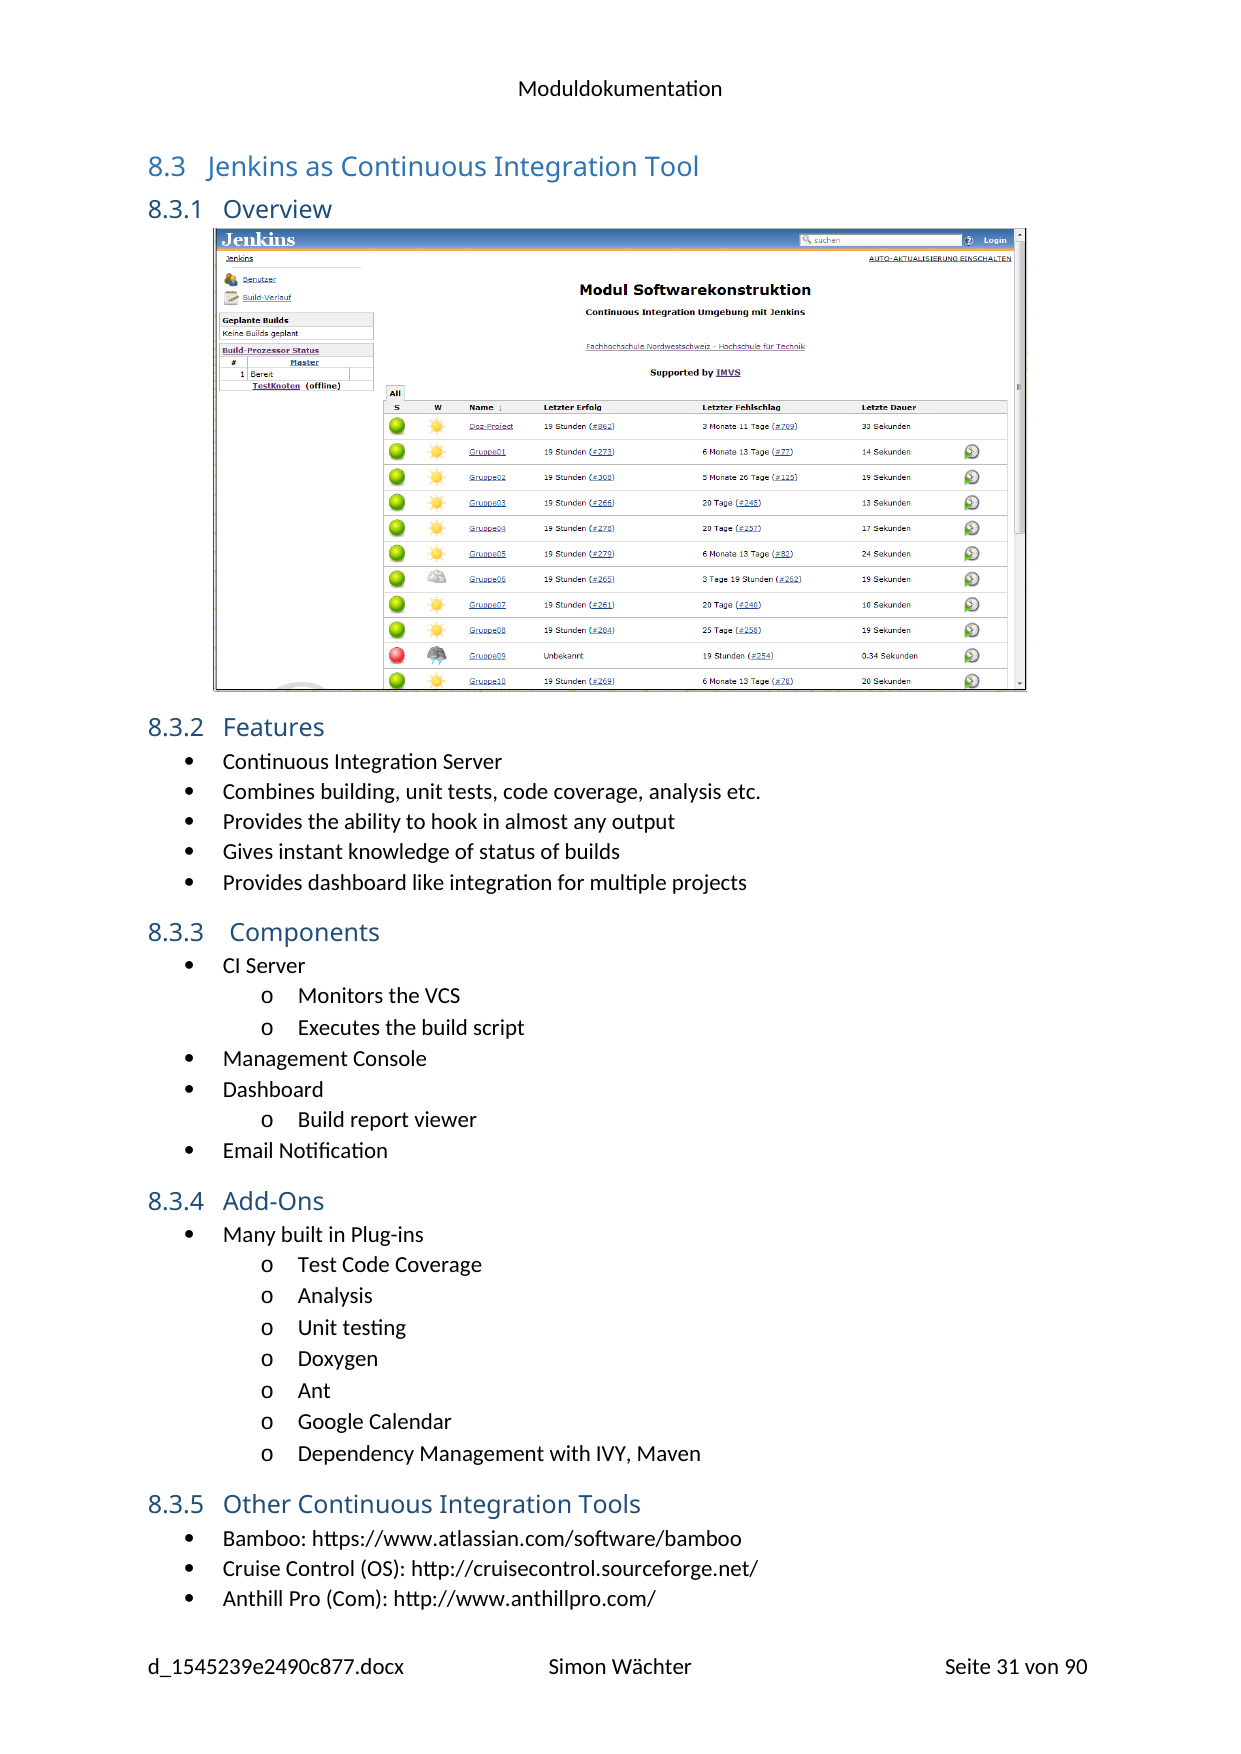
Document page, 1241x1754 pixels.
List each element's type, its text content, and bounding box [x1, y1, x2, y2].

list Bamboo: https://www.atlassian.com/software/bamboo [185, 1524, 1093, 1552]
list Build report viewer [260, 1105, 1093, 1134]
list Executes the build script [260, 1013, 1093, 1042]
list Email Notification [185, 1136, 1093, 1164]
list Provides dashboard like integration for multiple projects [185, 868, 1093, 896]
list Anthill Pro (Com): http://www.anthillpro.com/ [185, 1584, 1093, 1612]
subtitle Components [148, 914, 1093, 949]
list Analysis [260, 1282, 1093, 1311]
list CI Server [185, 951, 1093, 979]
list Ant [260, 1376, 1093, 1405]
list Many built in Plug-ins [185, 1220, 1093, 1248]
list Dashboard [185, 1075, 1093, 1103]
list Doxygen [260, 1344, 1093, 1374]
list Test Code Coverage [260, 1250, 1093, 1279]
subtitle Add-Ons [148, 1183, 1093, 1217]
list Continuous Integration Server [185, 747, 1093, 775]
list Monitors the VCS [260, 982, 1093, 1011]
subtitle Other Continuous Integration Tools [148, 1487, 1093, 1521]
list Dependency Management with IVY, Maven [260, 1439, 1093, 1468]
subtitle Features [148, 710, 1093, 744]
list Cruise Control (OS): http://cruisecontrol.sourceforge.net/ [185, 1554, 1093, 1582]
list Unit testing [260, 1313, 1093, 1342]
list Gives instant knowledge of status of builds [185, 837, 1093, 866]
list Combines building, unit tests, code coverage, analysis etc. [185, 777, 1093, 805]
list Provides the ability to hook in almost any output [185, 807, 1093, 835]
subtitle Overview [148, 192, 1093, 226]
list Google Calendar [260, 1407, 1093, 1437]
list Management Console [185, 1044, 1093, 1072]
subtitle Jenkins as Continuous Integration Tool [148, 148, 1093, 184]
